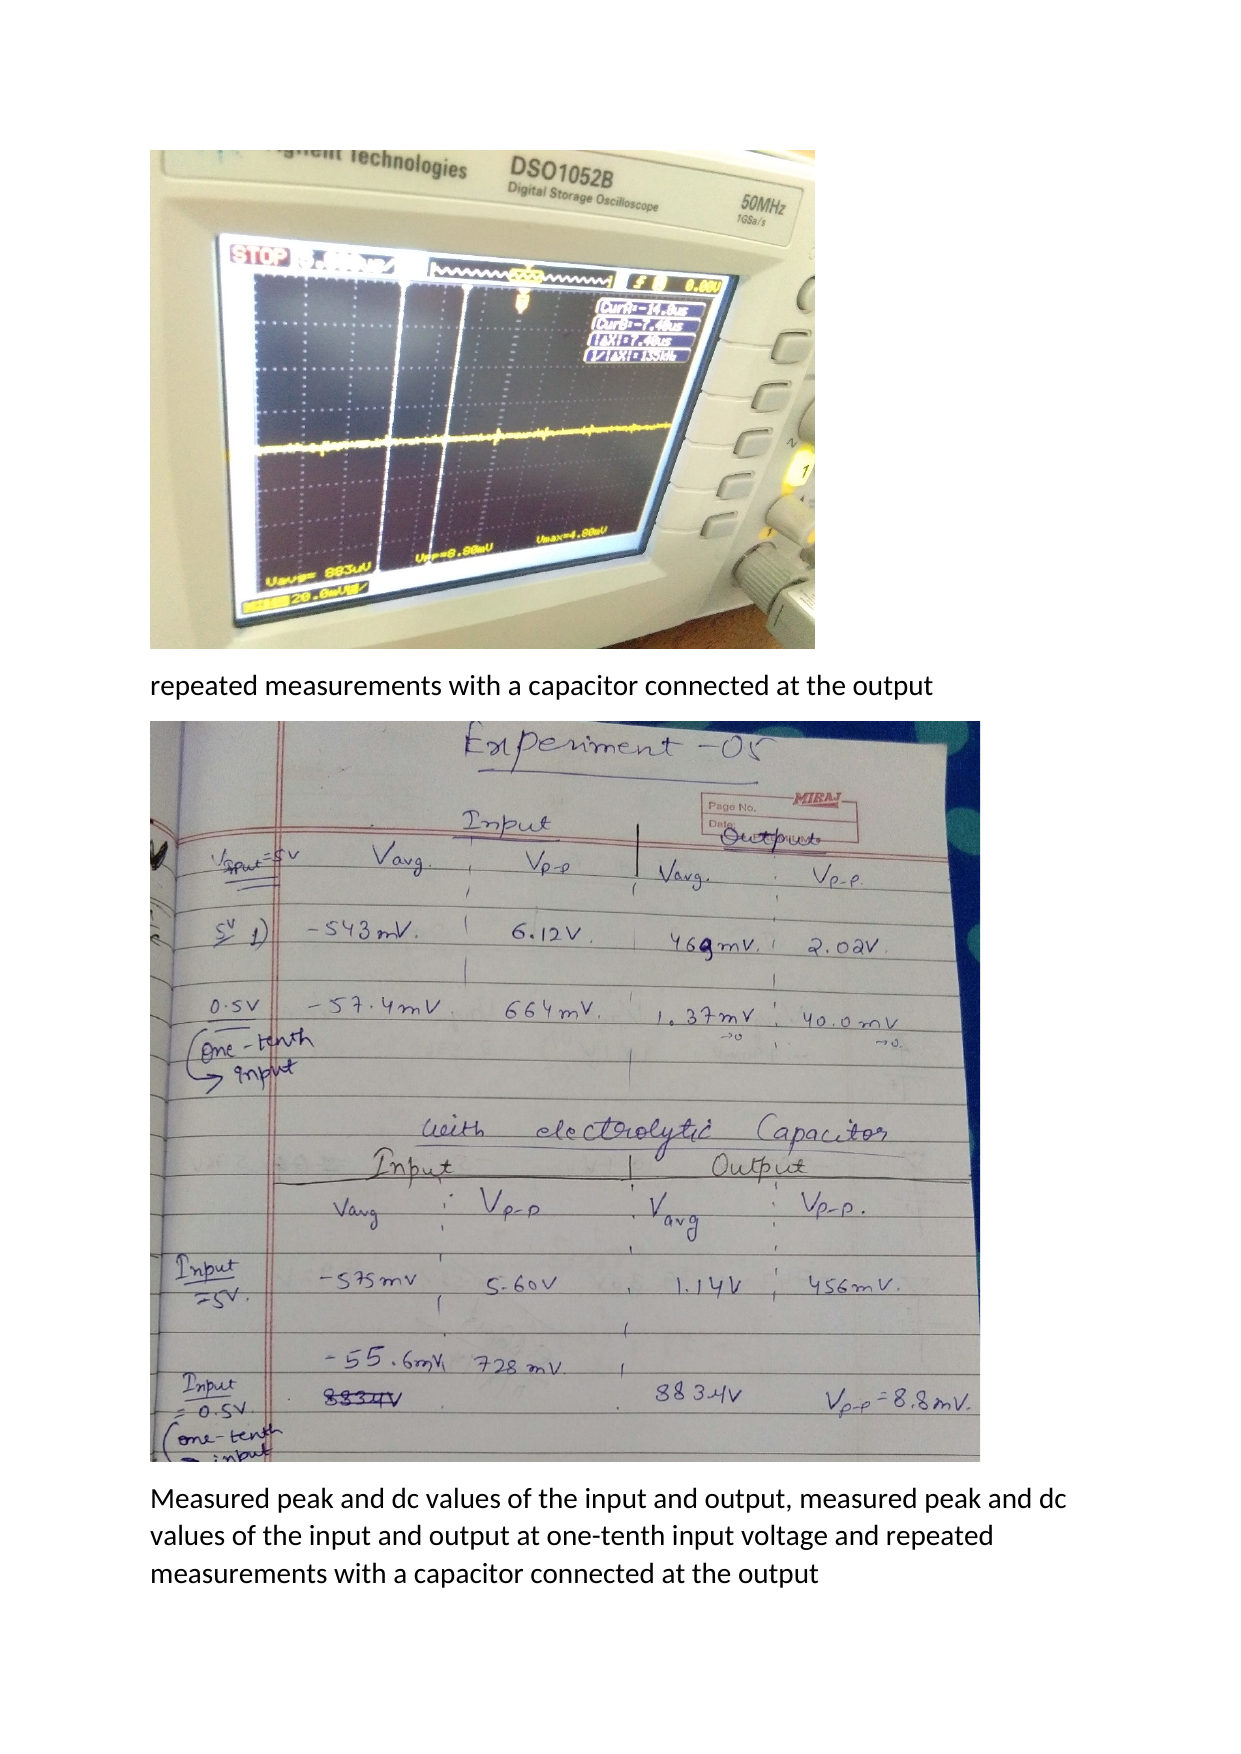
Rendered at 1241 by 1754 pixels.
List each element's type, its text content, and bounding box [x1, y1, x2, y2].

picture [150, 150, 815, 649]
text Measured peak and dc values of the input and output, measured peak and dc values of the input and output at one-tenth input voltage and repeated measurements with a capacitor connected at the output [150, 1480, 1090, 1591]
text repeated measurements with a capacitor connected at the output [150, 667, 1090, 703]
picture [150, 721, 980, 1462]
